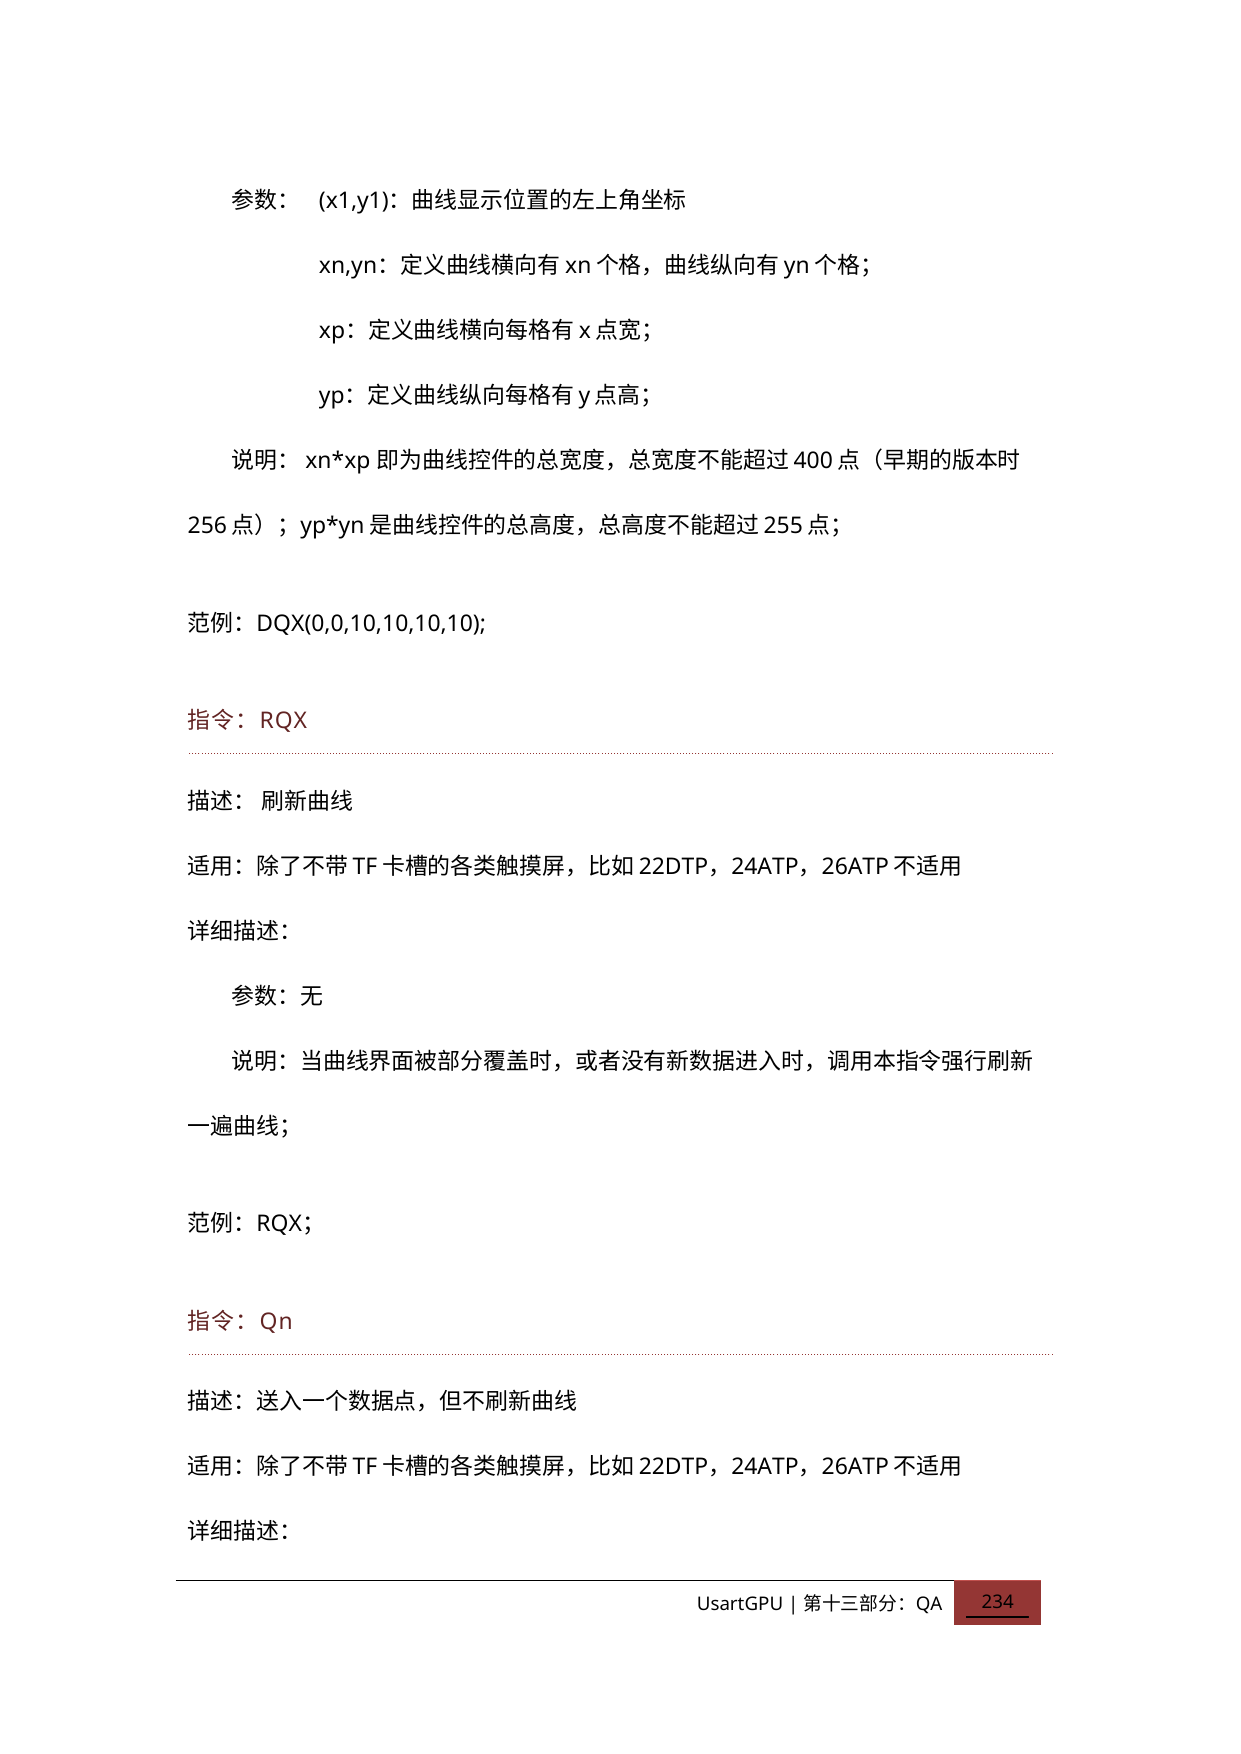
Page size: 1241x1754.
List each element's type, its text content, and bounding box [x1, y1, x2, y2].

text 说明： xn*xp 即为曲线控件的总宽度，总宽度不能超过400点（早期的版本时256点）；yp*yn是曲线控件的总高度，总高度不能超过255点； [187, 426, 1053, 556]
text 说明：当曲线界面被部分覆盖时，或者没有新数据进入时，调用本指令强行刷新一遍曲线； [187, 1027, 1053, 1157]
subtitle 指令：RQX [187, 686, 1053, 754]
text 参数：无 [187, 962, 1053, 1027]
text xn,yn：定义曲线横向有xn个格，曲线纵向有yn个格； [187, 231, 1053, 296]
text 适用：除了不带TF卡槽的各类触摸屏，比如22DTP，24ATP，26ATP不适用 [187, 832, 1053, 897]
text yp：定义曲线纵向每格有y点高； [187, 361, 1053, 426]
text 详细描述： [187, 1497, 1053, 1562]
text 范例：RQX； [187, 1189, 1053, 1254]
text xp：定义曲线横向每格有x点宽； [187, 296, 1053, 361]
subtitle 指令：Qn [187, 1287, 1053, 1355]
text 适用：除了不带TF卡槽的各类触摸屏，比如22DTP，24ATP，26ATP不适用 [187, 1432, 1053, 1497]
text 描述： 刷新曲线 [187, 767, 1053, 832]
text 详细描述： [187, 897, 1053, 962]
text 参数： (x1,y1)：曲线显示位置的左上角坐标 [187, 166, 1053, 231]
text 范例：DQX(0,0,10,10,10,10); [187, 589, 1053, 654]
text 描述：送入一个数据点，但不刷新曲线 [187, 1367, 1053, 1432]
